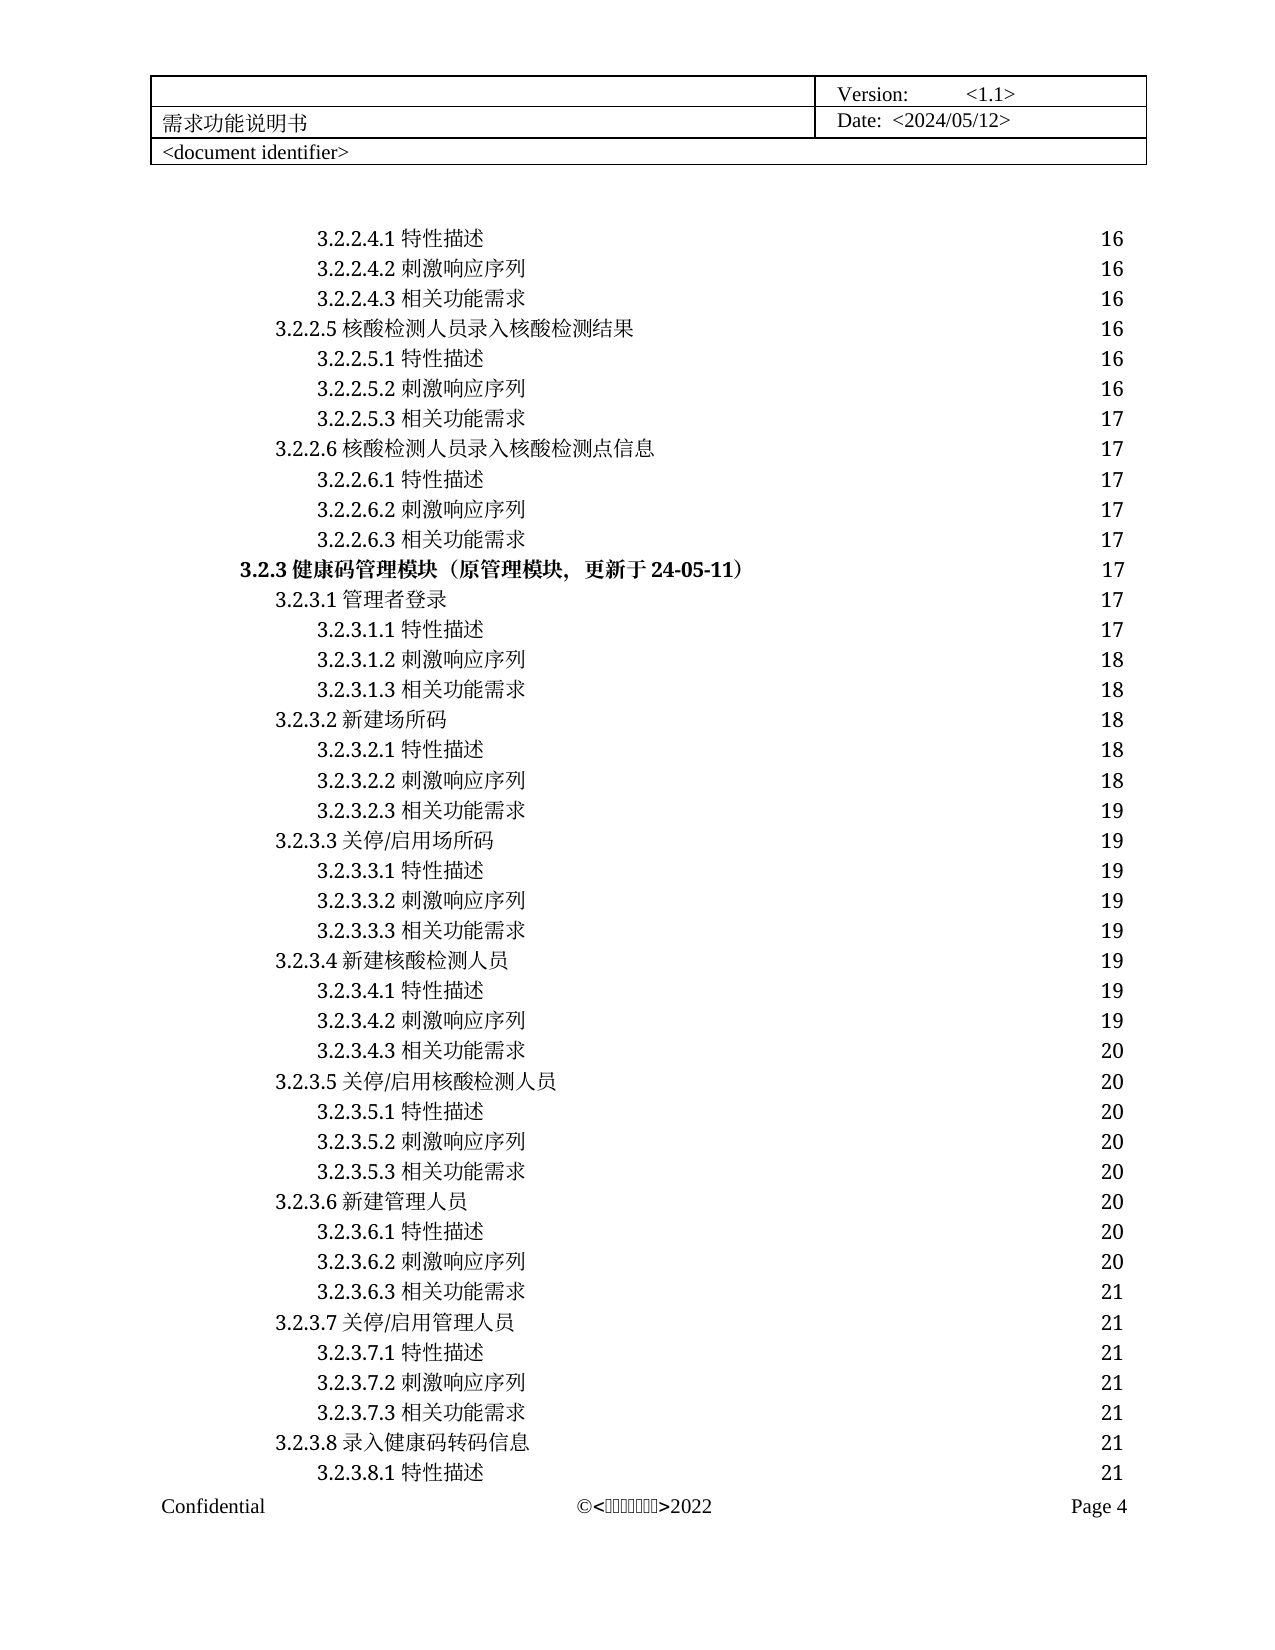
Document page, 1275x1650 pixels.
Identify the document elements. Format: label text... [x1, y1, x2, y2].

text 3.2.2.6.2 刺激响应序列 17 [317, 493, 1125, 523]
text 3.2.2.5 核酸检测人员录入核酸检测结果 16 [275, 312, 1125, 343]
text 3.2.2.4.2 刺激响应序列 16 [317, 252, 1125, 282]
text 3.2.2.5.3 相关功能需求 17 [317, 403, 1125, 433]
text 3.2.2.6 核酸检测人员录入核酸检测点信息 17 [275, 433, 1125, 463]
text 3.2.2.5.1 特性描述 16 [317, 343, 1125, 373]
text 3.2.3 健康码管理模块（原管理模块，更新于24-05-11） 17 [240, 553, 1125, 583]
text 3.2.2.6.3 相关功能需求 17 [317, 523, 1125, 553]
text 3.2.3.6.1 特性描述 20 [317, 1216, 1125, 1246]
text 3.2.3.5.3 相关功能需求 20 [317, 1155, 1125, 1186]
text 3.2.3.1 管理者登录 17 [275, 583, 1125, 613]
text 3.2.2.6.1 特性描述 17 [317, 463, 1125, 493]
text 3.2.3.5.2 刺激响应序列 20 [317, 1125, 1125, 1155]
text 3.2.3.3.3 相关功能需求 19 [317, 914, 1125, 945]
text 3.2.3.1.3 相关功能需求 18 [317, 674, 1125, 704]
text 3.2.3.4.3 相关功能需求 20 [317, 1035, 1125, 1065]
text 3.2.3.1.1 特性描述 17 [317, 613, 1125, 644]
text 3.2.3.7.1 特性描述 21 [317, 1336, 1125, 1366]
text 3.2.3.3 关停/启用场所码 19 [275, 824, 1125, 854]
text 3.2.2.4.3 相关功能需求 16 [317, 282, 1125, 312]
text 3.2.3.6 新建管理人员 20 [275, 1186, 1125, 1216]
text 3.2.3.8.1 特性描述 21 [317, 1456, 1125, 1487]
text 3.2.3.8 录入健康码转码信息 21 [275, 1426, 1125, 1456]
text 3.2.3.2.2 刺激响应序列 18 [317, 764, 1125, 794]
text 3.2.2.4.1 特性描述 16 [317, 222, 1125, 252]
text 3.2.3.2.1 特性描述 18 [317, 734, 1125, 764]
text 3.2.3.3.1 特性描述 19 [317, 854, 1125, 884]
text 3.2.3.4 新建核酸检测人员 19 [275, 945, 1125, 975]
text 3.2.3.1.2 刺激响应序列 18 [317, 644, 1125, 674]
text 3.2.3.7.3 相关功能需求 21 [317, 1396, 1125, 1426]
text 3.2.2.5.2 刺激响应序列 16 [317, 373, 1125, 403]
text 3.2.3.7 关停/启用管理人员 21 [275, 1306, 1125, 1336]
text 3.2.3.4.1 特性描述 19 [317, 975, 1125, 1005]
text 3.2.3.4.2 刺激响应序列 19 [317, 1005, 1125, 1035]
text 3.2.3.3.2 刺激响应序列 19 [317, 884, 1125, 914]
text 3.2.3.6.2 刺激响应序列 20 [317, 1246, 1125, 1276]
text 3.2.3.6.3 相关功能需求 21 [317, 1276, 1125, 1306]
text 3.2.3.2.3 相关功能需求 19 [317, 794, 1125, 824]
text 3.2.3.5 关停/启用核酸检测人员 20 [275, 1065, 1125, 1095]
text 3.2.3.2 新建场所码 18 [275, 704, 1125, 734]
text 3.2.3.5.1 特性描述 20 [317, 1095, 1125, 1125]
text 3.2.3.7.2 刺激响应序列 21 [317, 1366, 1125, 1396]
